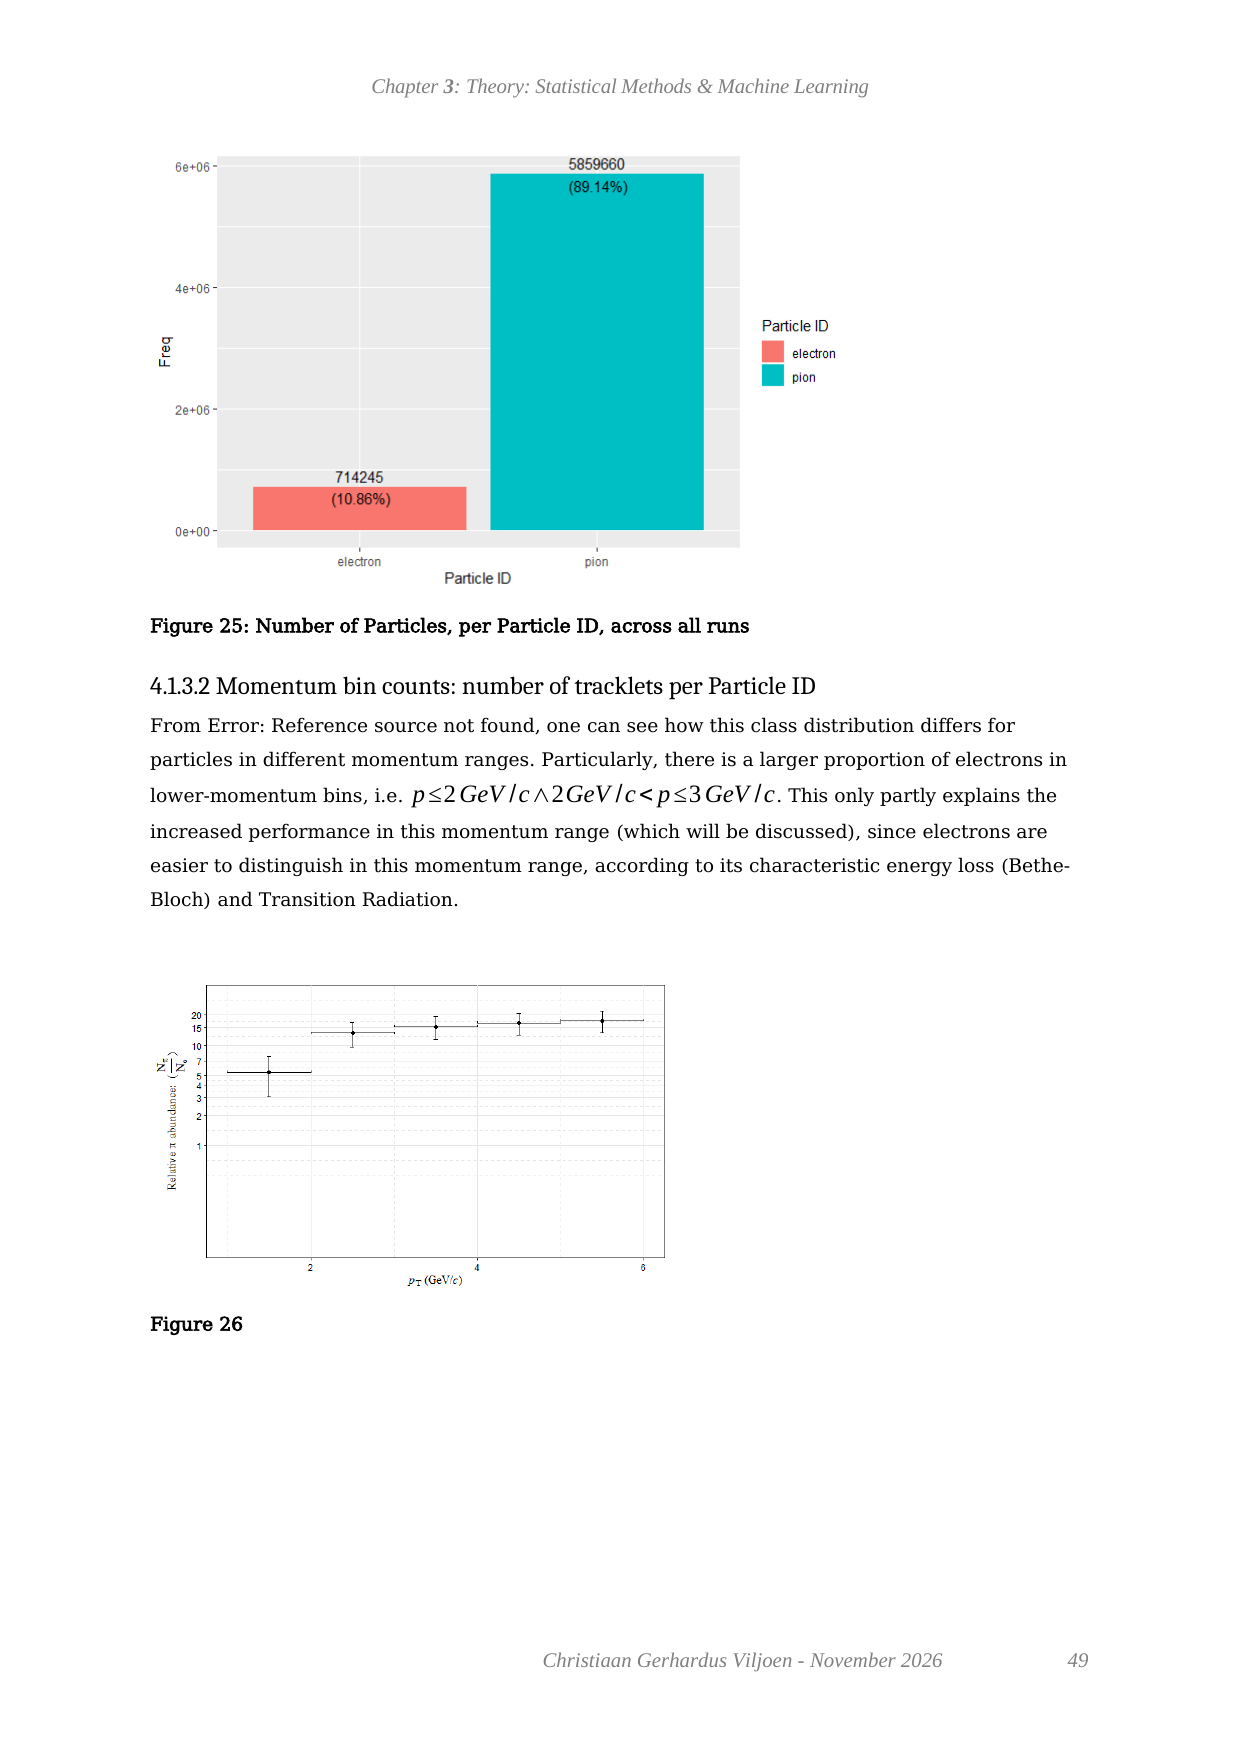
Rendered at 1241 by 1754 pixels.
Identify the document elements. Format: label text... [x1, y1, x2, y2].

text Figure 26 [150, 1312, 1090, 1334]
picture [150, 150, 851, 594]
picture [150, 971, 670, 1293]
text Figure 25: Number of Particles, per Particle ID, across all runs [150, 613, 1090, 636]
subtitle Momentum bin counts: number of tracklets per Particle ID [150, 672, 1090, 701]
